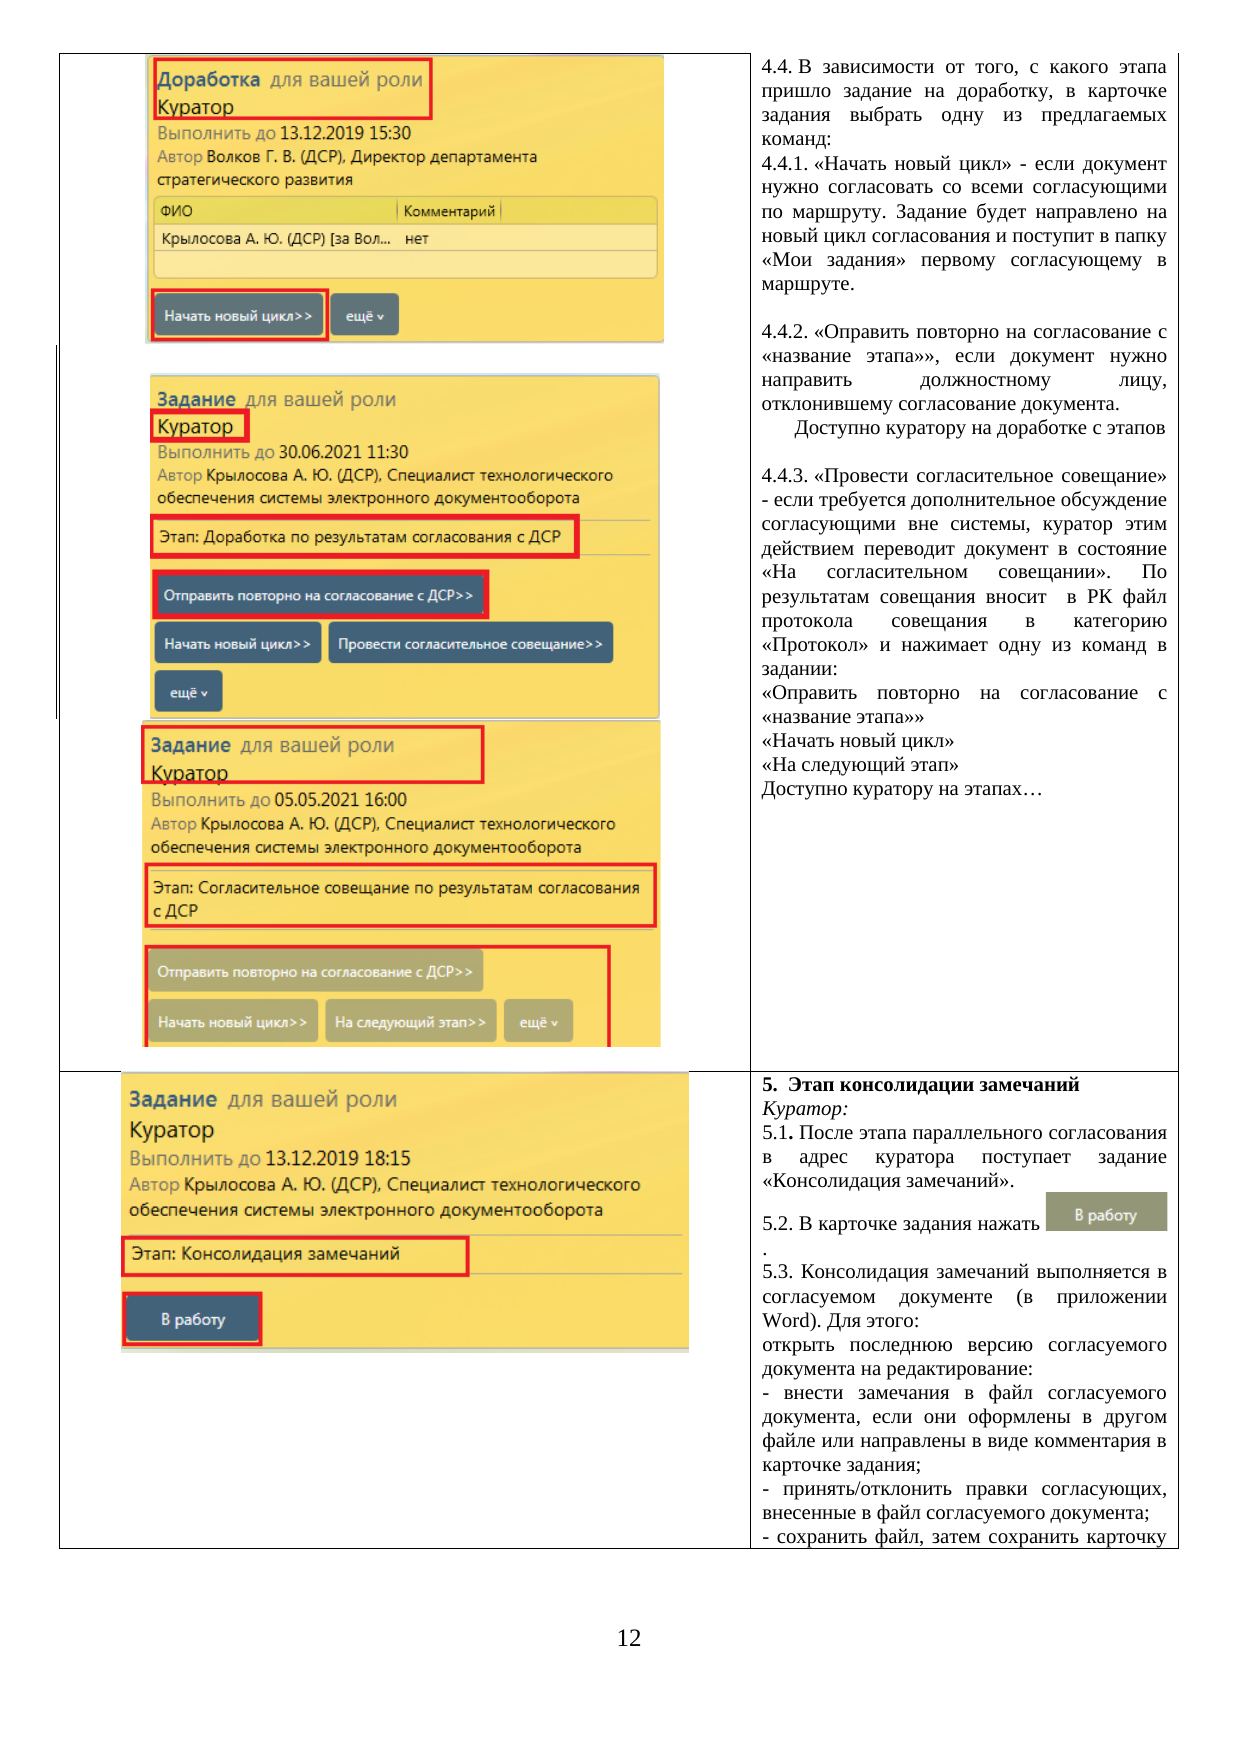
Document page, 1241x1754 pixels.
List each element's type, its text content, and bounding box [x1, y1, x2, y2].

picture [141, 373, 668, 1047]
picture [1045, 1192, 1168, 1231]
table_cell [751, 1072, 1178, 1548]
table_cell [60, 54, 750, 1071]
picture [145, 54, 664, 345]
table_cell [60, 1072, 750, 1548]
table_cell 4.4. В зависимости от того, с какого этапа пришло задание на доработку, в карточке задания выбрать одну из предлагаемых команд: 4.4.1. «Начать новый цикл» - если документ нужно согласовать со всеми согласующими по маршруту. Задание будет направлено на новый цикл согласования и поступит в папку «Мои задания» первому согласующему в маршруте. 4.4.2. «Оправить повторно на согласование с «название этапа»», если документ нужно направить должностному лицу, отклонившему согласование документа. Доступно куратору на доработке с этапов 4.4.3. «Провести согласительное совещание» - если требуется дополнительное обсуждение согласующими вне системы, куратор этим действием переводит документ в состояние «На согласительном совещании». По результатам совещания вносит в РК файл протокола совещания в категорию «Протокол» и нажимает одну из команд в задании: «Оправить повторно на согласование с «название этапа»» «Начать новый цикл» «На следующий этап» Доступно куратору на этапах… [751, 53, 1178, 1071]
picture [121, 1071, 689, 1353]
